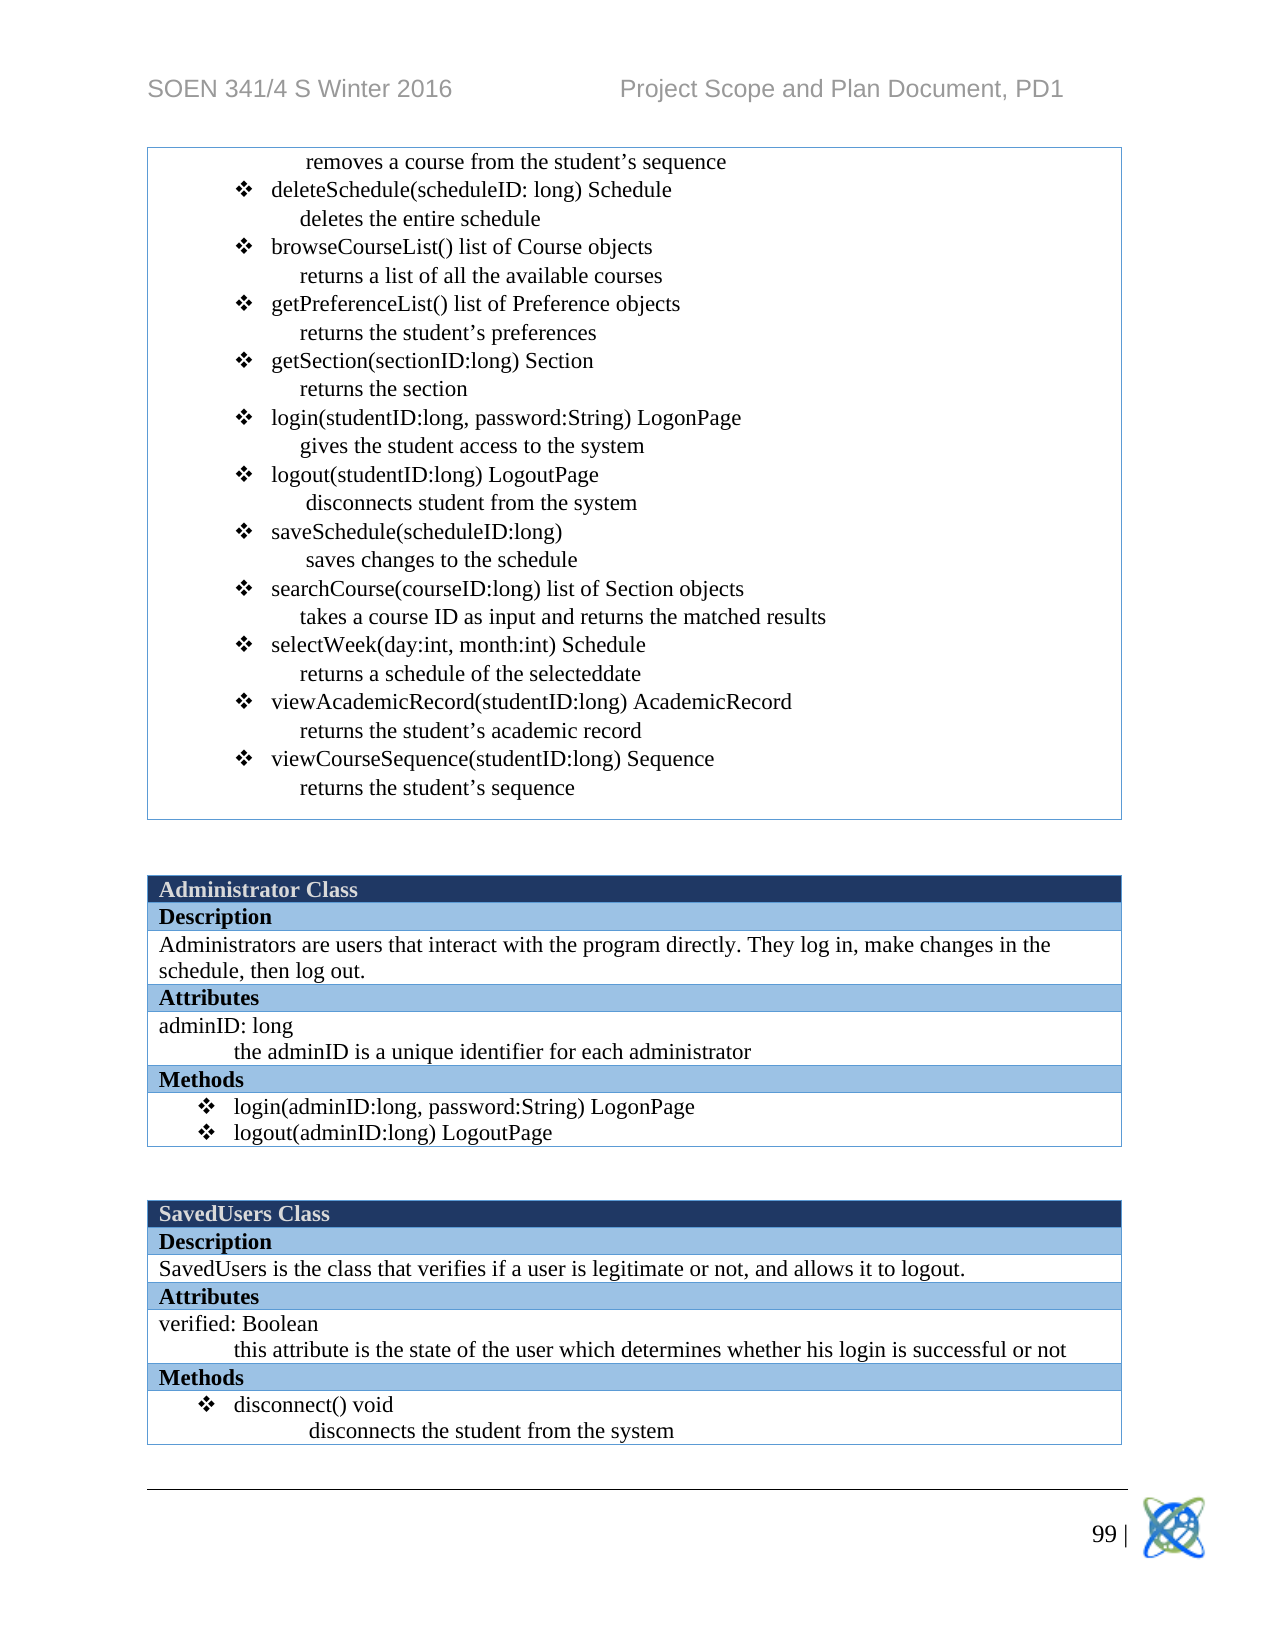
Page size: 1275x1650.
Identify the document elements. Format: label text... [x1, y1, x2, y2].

table_cell Attributes [148, 1283, 1121, 1309]
table_cell Methods [148, 1066, 1121, 1092]
table_cell Attributes [148, 985, 1121, 1011]
table_header SavedUsers Class [148, 1201, 1121, 1227]
table_cell verified: Boolean this attribute is the state of the user which determines whether his login is successful or not [148, 1310, 1121, 1363]
table_cell adminID: long the adminID is a unique identifier for each administrator [148, 1012, 1121, 1064]
table_cell SavedUsers is the class that verifies if a user is legitimate or not, and allows it to logout. [148, 1255, 1121, 1282]
table_header Administrator Class [148, 876, 1121, 902]
table_cell login(adminID:long, password:String) LogonPage logout(adminID:long) LogoutPage [148, 1093, 1121, 1146]
picture [1123, 1490, 1224, 1566]
table_cell Administrators are users that interact with the program directly. They log in, make changes in the schedule, then log out. [148, 931, 1121, 983]
table_cell Description [148, 1228, 1121, 1254]
table_cell Description [148, 903, 1121, 930]
table_cell Methods [148, 1364, 1121, 1390]
